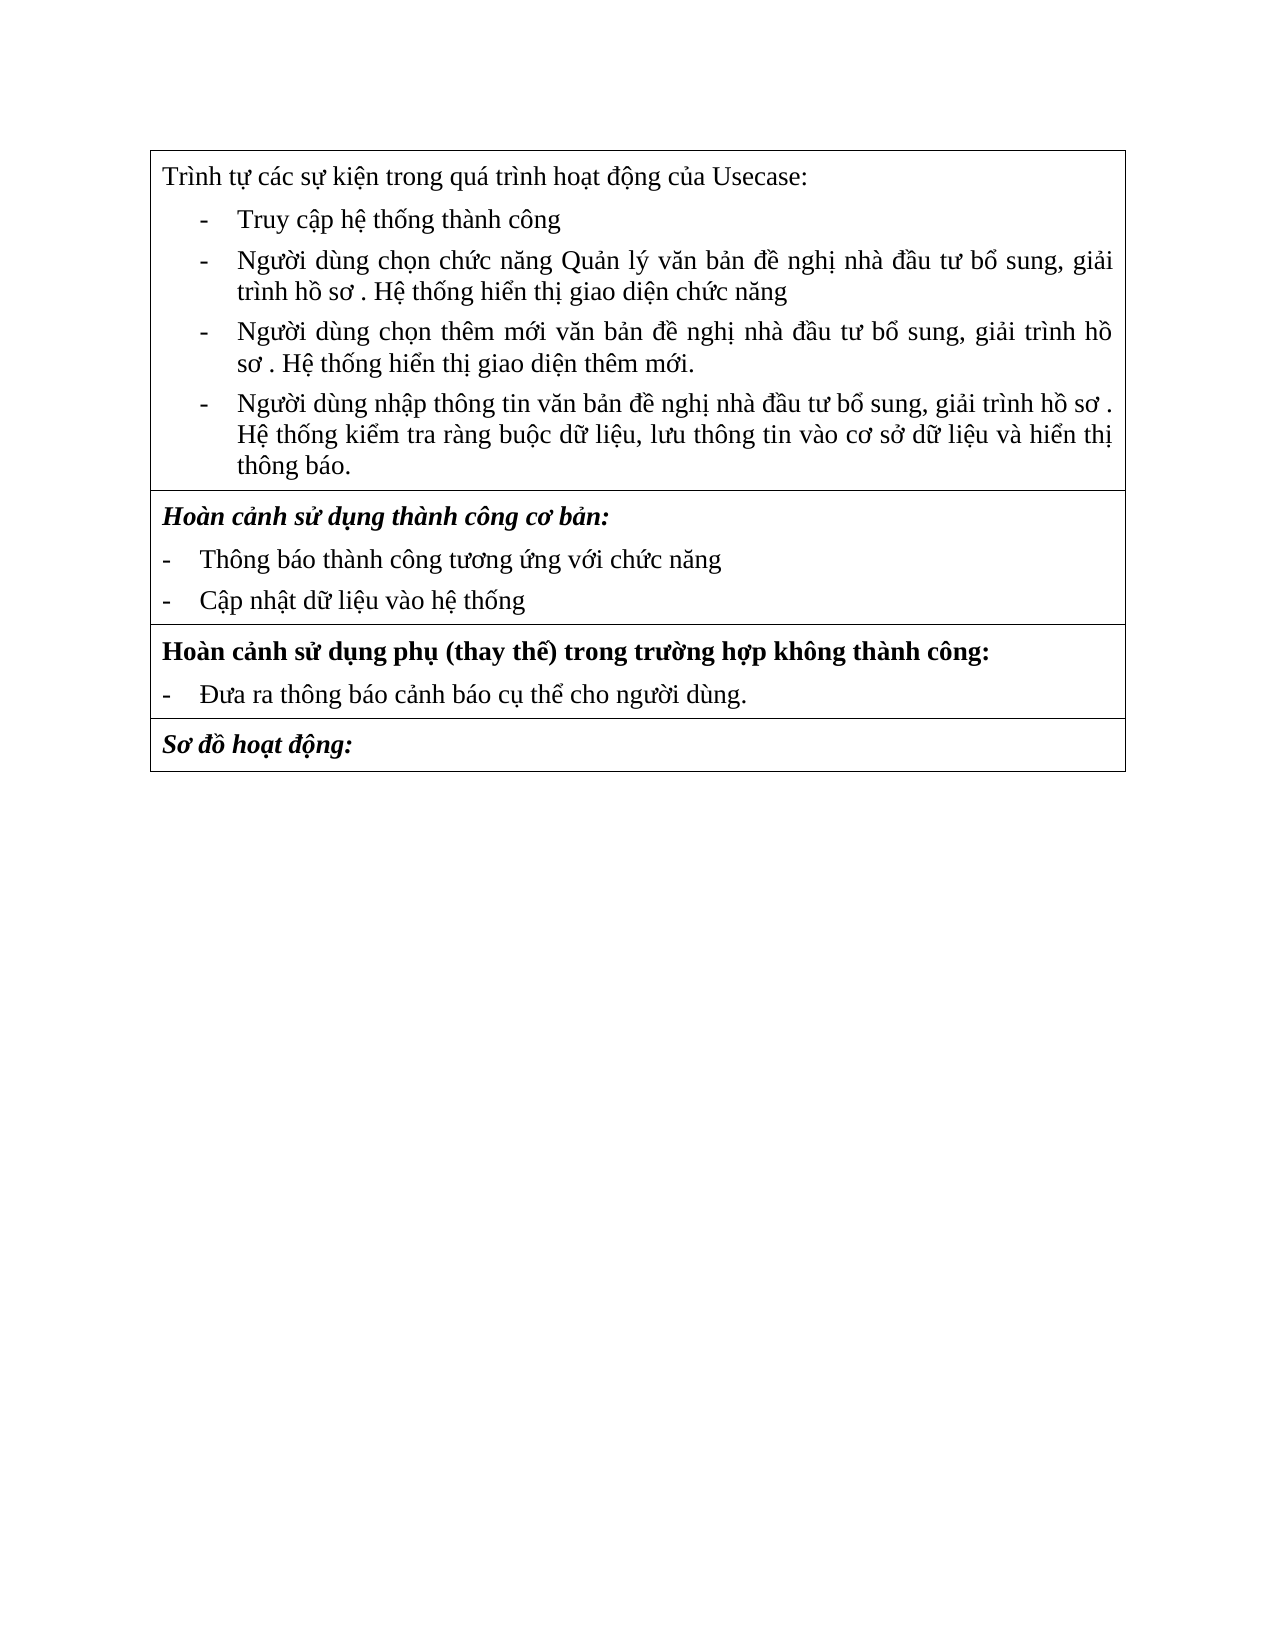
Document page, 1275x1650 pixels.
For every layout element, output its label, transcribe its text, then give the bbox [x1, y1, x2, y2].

table_cell Hoàn cảnh sử dụng phụ (thay thế) trong trường hợp không thành công: Đưa ra thông báo cảnh báo cụ thể cho người dùng. [151, 625, 1125, 718]
table_cell Sơ đồ hoạt động: [151, 719, 1125, 771]
table_cell Trình tự các sự kiện trong quá trình hoạt động của Usecase: Truy cập hệ thống thành công Người dùng chọn chức năng Quản lý văn bản đề nghị nhà đầu tư bổ sung, giải trình hồ sơ . Hệ thống hiển thị giao diện chức năng Người dùng chọn thêm mới văn bản đề nghị nhà đầu tư bổ sung, giải trình hồ sơ . Hệ thống hiển thị giao diện thêm mới. Người dùng nhập thông tin văn bản đề nghị nhà đầu tư bổ sung, giải trình hồ sơ . Hệ thống kiểm tra ràng buộc dữ liệu, lưu thông tin vào cơ sở dữ liệu và hiển thị thông báo. [151, 151, 1125, 490]
table_cell Hoàn cảnh sử dụng thành công cơ bản: Thông báo thành công tương ứng với chức năng Cập nhật dữ liệu vào hệ thống [151, 491, 1125, 624]
